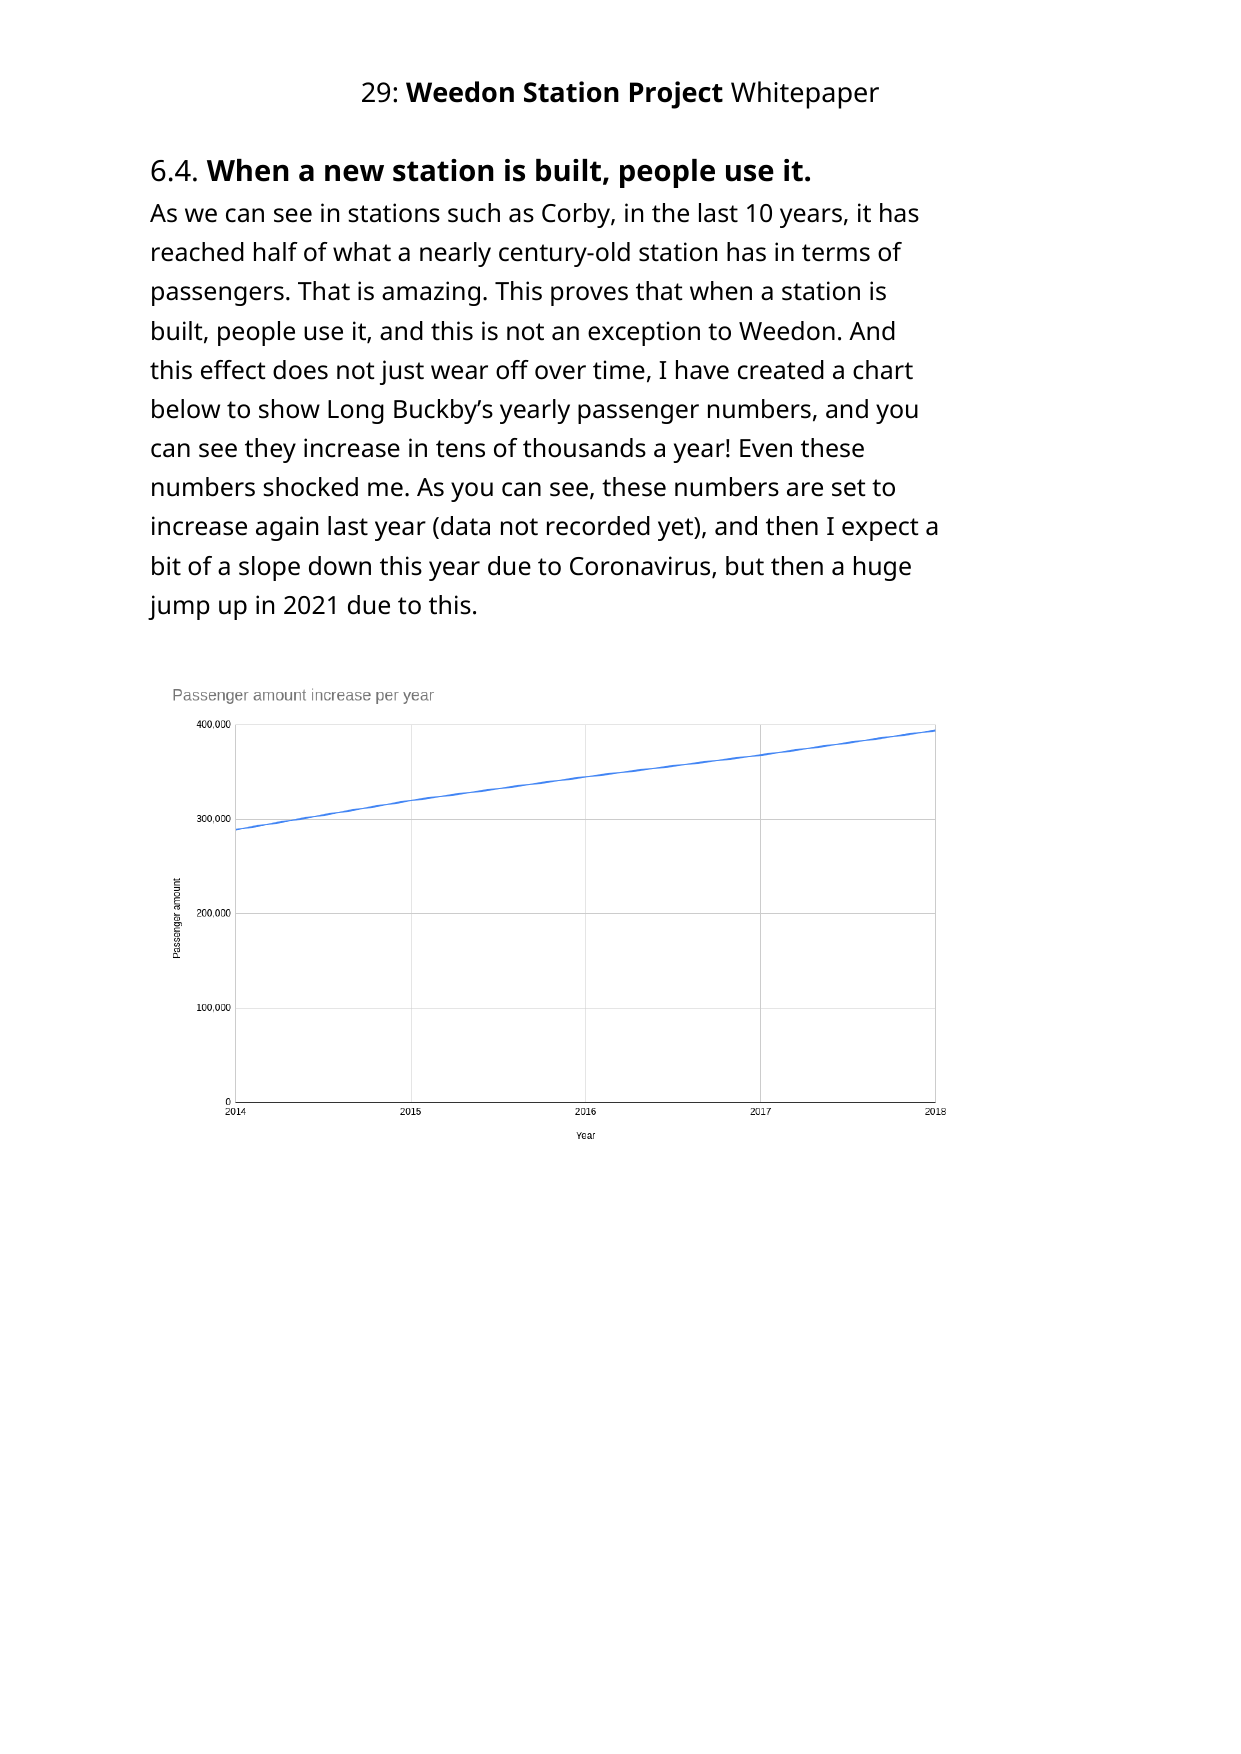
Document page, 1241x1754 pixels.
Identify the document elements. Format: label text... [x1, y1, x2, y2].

text 6.4. When a new station is built, people use it. [150, 150, 944, 190]
picture [150, 665, 957, 1161]
text As we can see in stations such as Corby, in the last 10 years, it has reached half of what a nearly century-old station has in terms of passengers. That is amazing. This proves that when a station is built, people use it, and this is not an exception to Weedon. And this effect does not just wear off over time, I have created a chart below to show Long Buckby’s yearly passenger numbers, and you can see they increase in tens of thousands a year! Even these numbers shocked me. As you can see, these numbers are set to increase again last year (data not recorded yet), and then I expect a bit of a slope down this year due to Coronavirus, but then a huge jump up in 2021 due to this. [150, 196, 944, 621]
